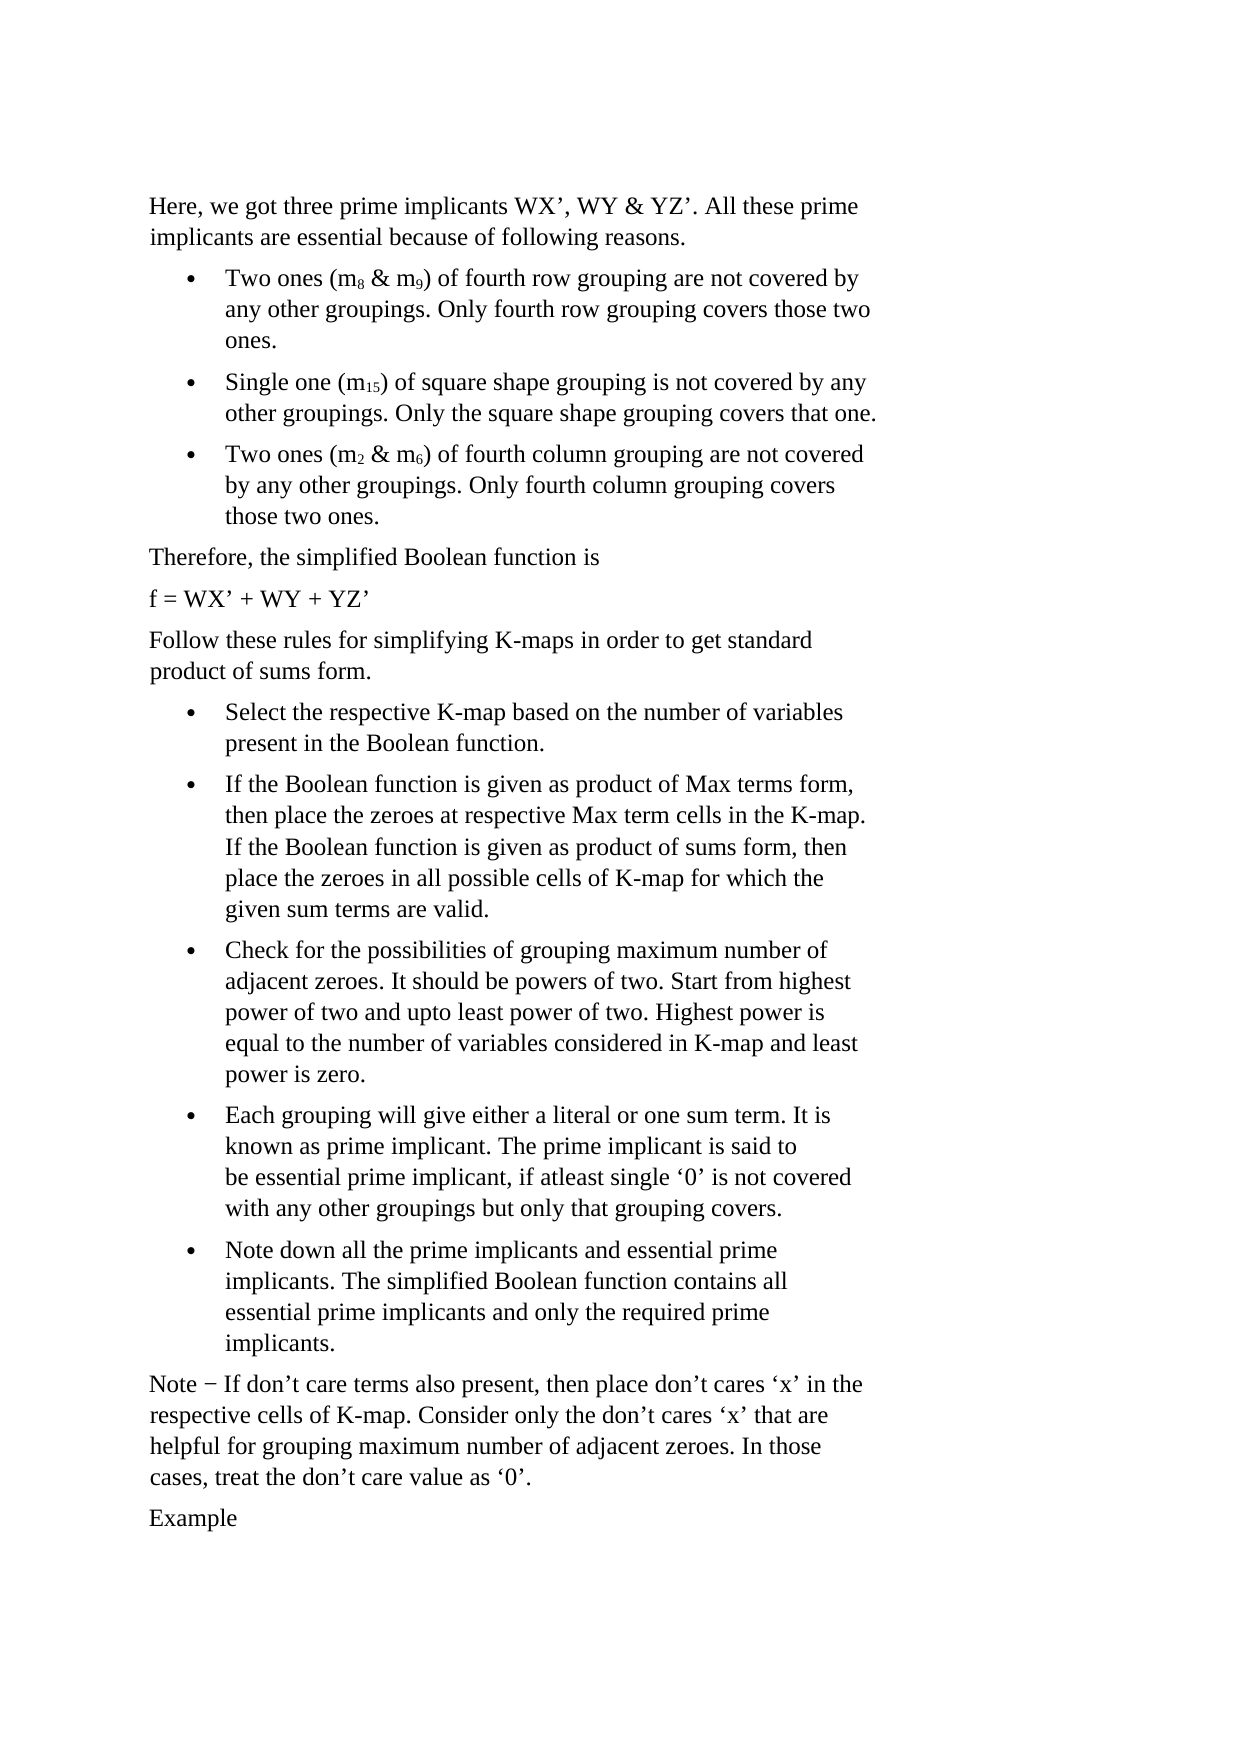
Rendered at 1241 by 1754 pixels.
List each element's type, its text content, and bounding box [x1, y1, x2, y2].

text Follow these rules for simplifying K-maps in order to get standard product of sums form. [148, 625, 878, 685]
list Each grouping will give either a literal or one sum term. It is known as prime implicant. The prime implicant is said to be essential prime implicant, if atleast single ‘0’ is not covered with any other groupings but only that grouping covers. [187, 1100, 878, 1222]
list If the Boolean function is given as product of Max terms form, then place the zeroes at respective Max term cells in the K-map. If the Boolean function is given as product of sums form, then place the zeroes in all possible cells of K-map for which the given sum terms are valid. [187, 769, 878, 922]
list Two ones (m8 & m9) of fourth row grouping are not covered by any other groupings. Only fourth row grouping covers those two ones. [187, 263, 878, 354]
list Select the respective K-map based on the number of variables present in the Boolean function. [187, 697, 878, 757]
text Here, we got three prime implicants WX’, WY & YZ’. All these prime implicants are essential because of following reasons. [148, 191, 878, 251]
list Single one (m15) of square shape grouping is not covered by any other groupings. Only the square shape grouping covers that one. [187, 367, 878, 427]
text f = WX’ + WY + YZ’ [148, 584, 878, 612]
text Note − If don’t care terms also present, then place don’t cares ‘x’ in the respective cells of K-map. Consider only the don’t cares ‘x’ that are helpful for grouping maximum number of adjacent zeroes. In those cases, treat the don’t care value as ‘0’. [148, 1369, 878, 1491]
list Check for the possibilities of grouping maximum number of adjacent zeroes. It should be powers of two. Start from highest power of two and upto least power of two. Highest power is equal to the number of variables considered in K-map and least power is zero. [187, 935, 878, 1088]
text Therefore, the simplified Boolean function is [148, 542, 878, 571]
list Note down all the prime implicants and essential prime implicants. The simplified Boolean function contains all essential prime implicants and only the required prime implicants. [187, 1235, 878, 1357]
text Example [148, 1503, 878, 1532]
list Two ones (m2 & m6) of fourth column grouping are not covered by any other groupings. Only fourth column grouping covers those two ones. [187, 439, 878, 530]
